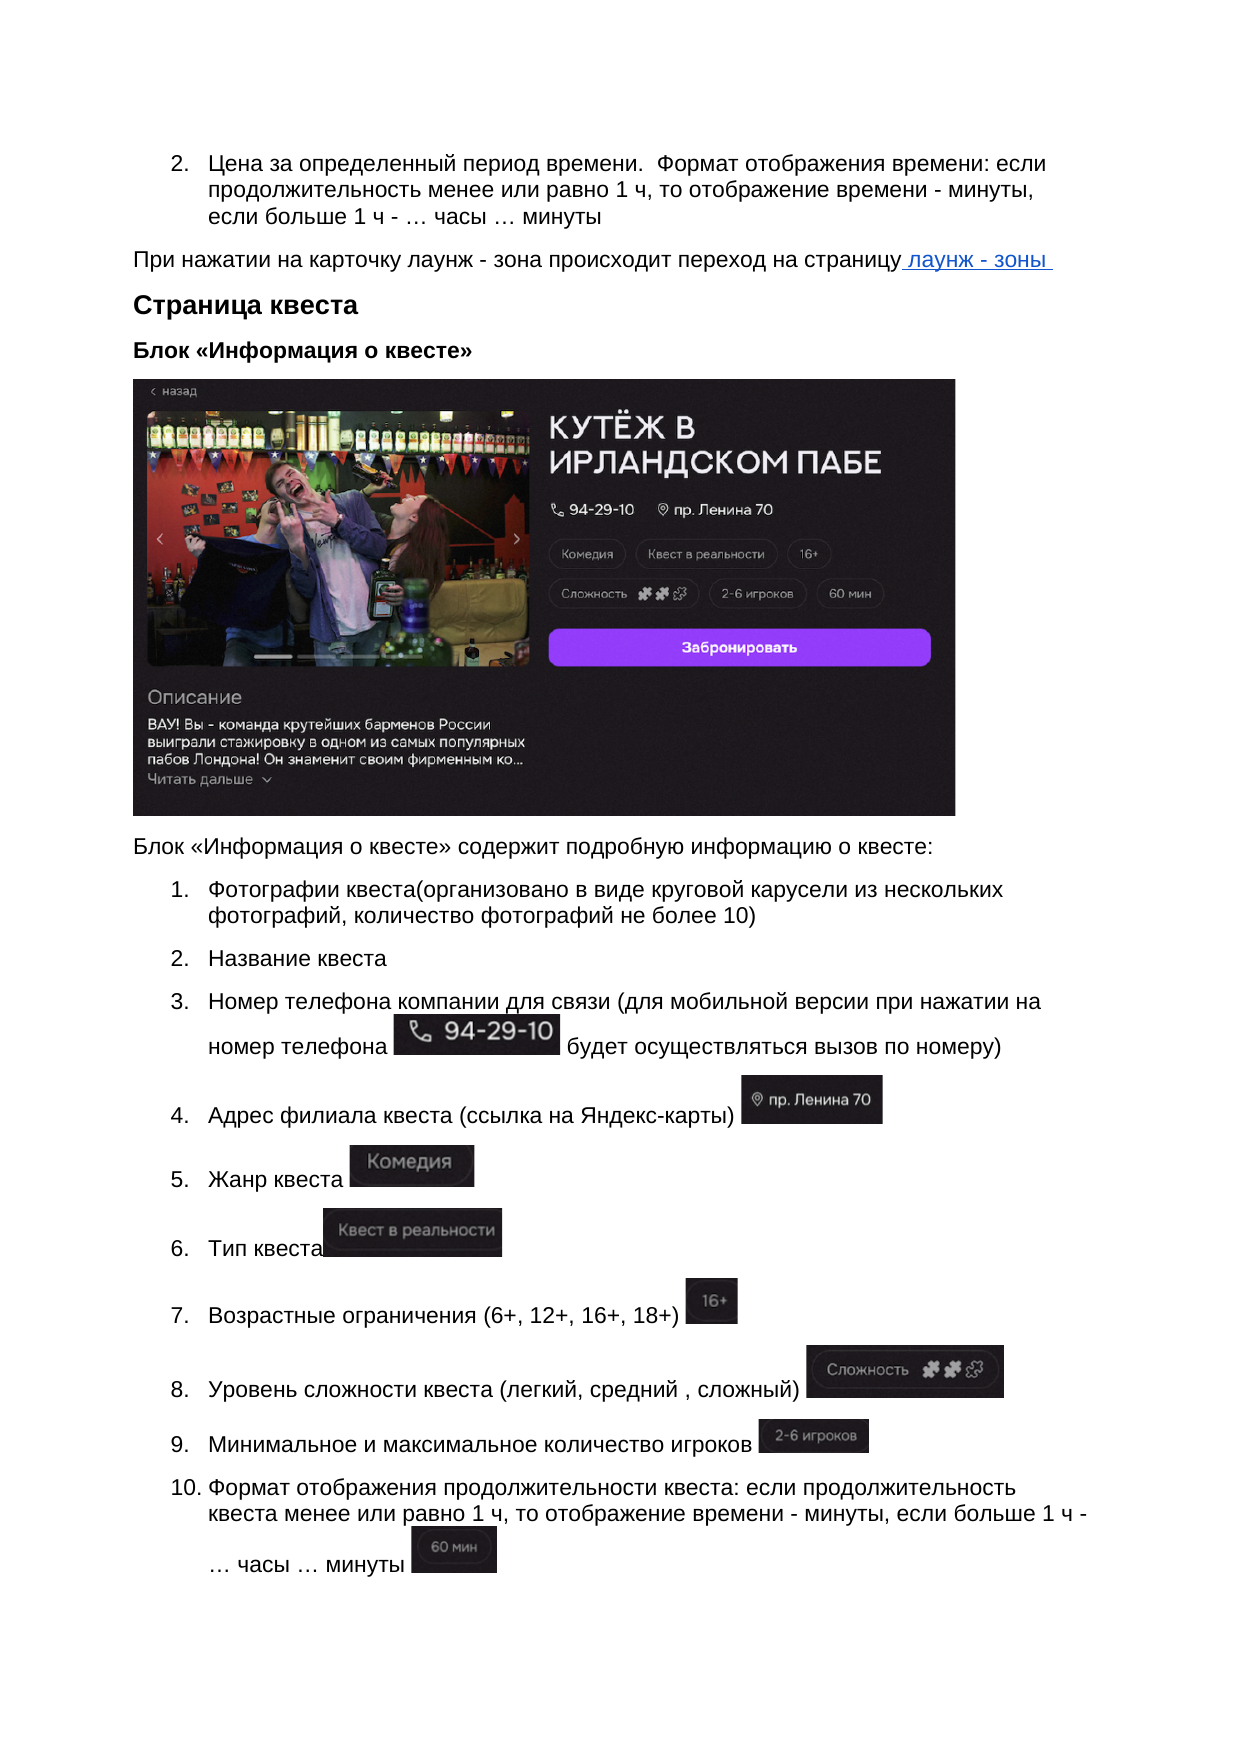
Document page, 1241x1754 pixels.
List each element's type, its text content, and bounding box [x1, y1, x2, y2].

list Формат отображения продолжительности квеста: если продолжительность квеста менее или равно 1 ч, то отображение времени - минуты, если больше 1 ч - … часы … минуты [170, 1474, 1090, 1577]
list Уровень сложности квеста (легкий, средний , сложный) [170, 1345, 1090, 1402]
picture [685, 1278, 738, 1324]
list Возрастные ограничения (6+, 12+, 16+, 18+) [170, 1278, 1090, 1329]
list Адрес филиала квеста (ссылка на Яндекс-карты) [170, 1076, 1090, 1129]
list Минимальное и максимальное количество игроков [170, 1419, 1090, 1457]
picture [758, 1419, 869, 1453]
list Номер телефона компании для связи (для мобильной версии при нажатии на номер телефона будет осуществляться вызов по номеру) [170, 988, 1090, 1059]
text При нажатии на карточку лаунж - зона происходит переход на страницу лаунж - зоны [133, 246, 1090, 272]
subtitle Блок «Информация о квесте» [133, 337, 1090, 363]
picture [741, 1075, 883, 1124]
list Цена за определенный период времени. Формат отображения времени: если продолжительность менее или равно 1 ч, то отображение времени - минуты, если больше 1 ч - … часы … минуты [170, 150, 1090, 229]
picture [806, 1345, 1004, 1398]
list Фотографии квеста(организовано в виде круговой карусели из нескольких фотографий, количество фотографий не более 10) [170, 876, 1090, 929]
list Тип квеста [170, 1208, 1090, 1261]
text Блок «Информация о квесте» содержит подробную информацию о квесте: [133, 833, 1090, 859]
list Жанр квеста [170, 1145, 1090, 1192]
picture [323, 1208, 503, 1257]
picture [393, 1014, 561, 1055]
picture [132, 379, 956, 817]
list Название квеста [170, 945, 1090, 972]
picture [349, 1145, 475, 1187]
subtitle Страница квеста [133, 289, 1090, 320]
picture [411, 1526, 497, 1573]
